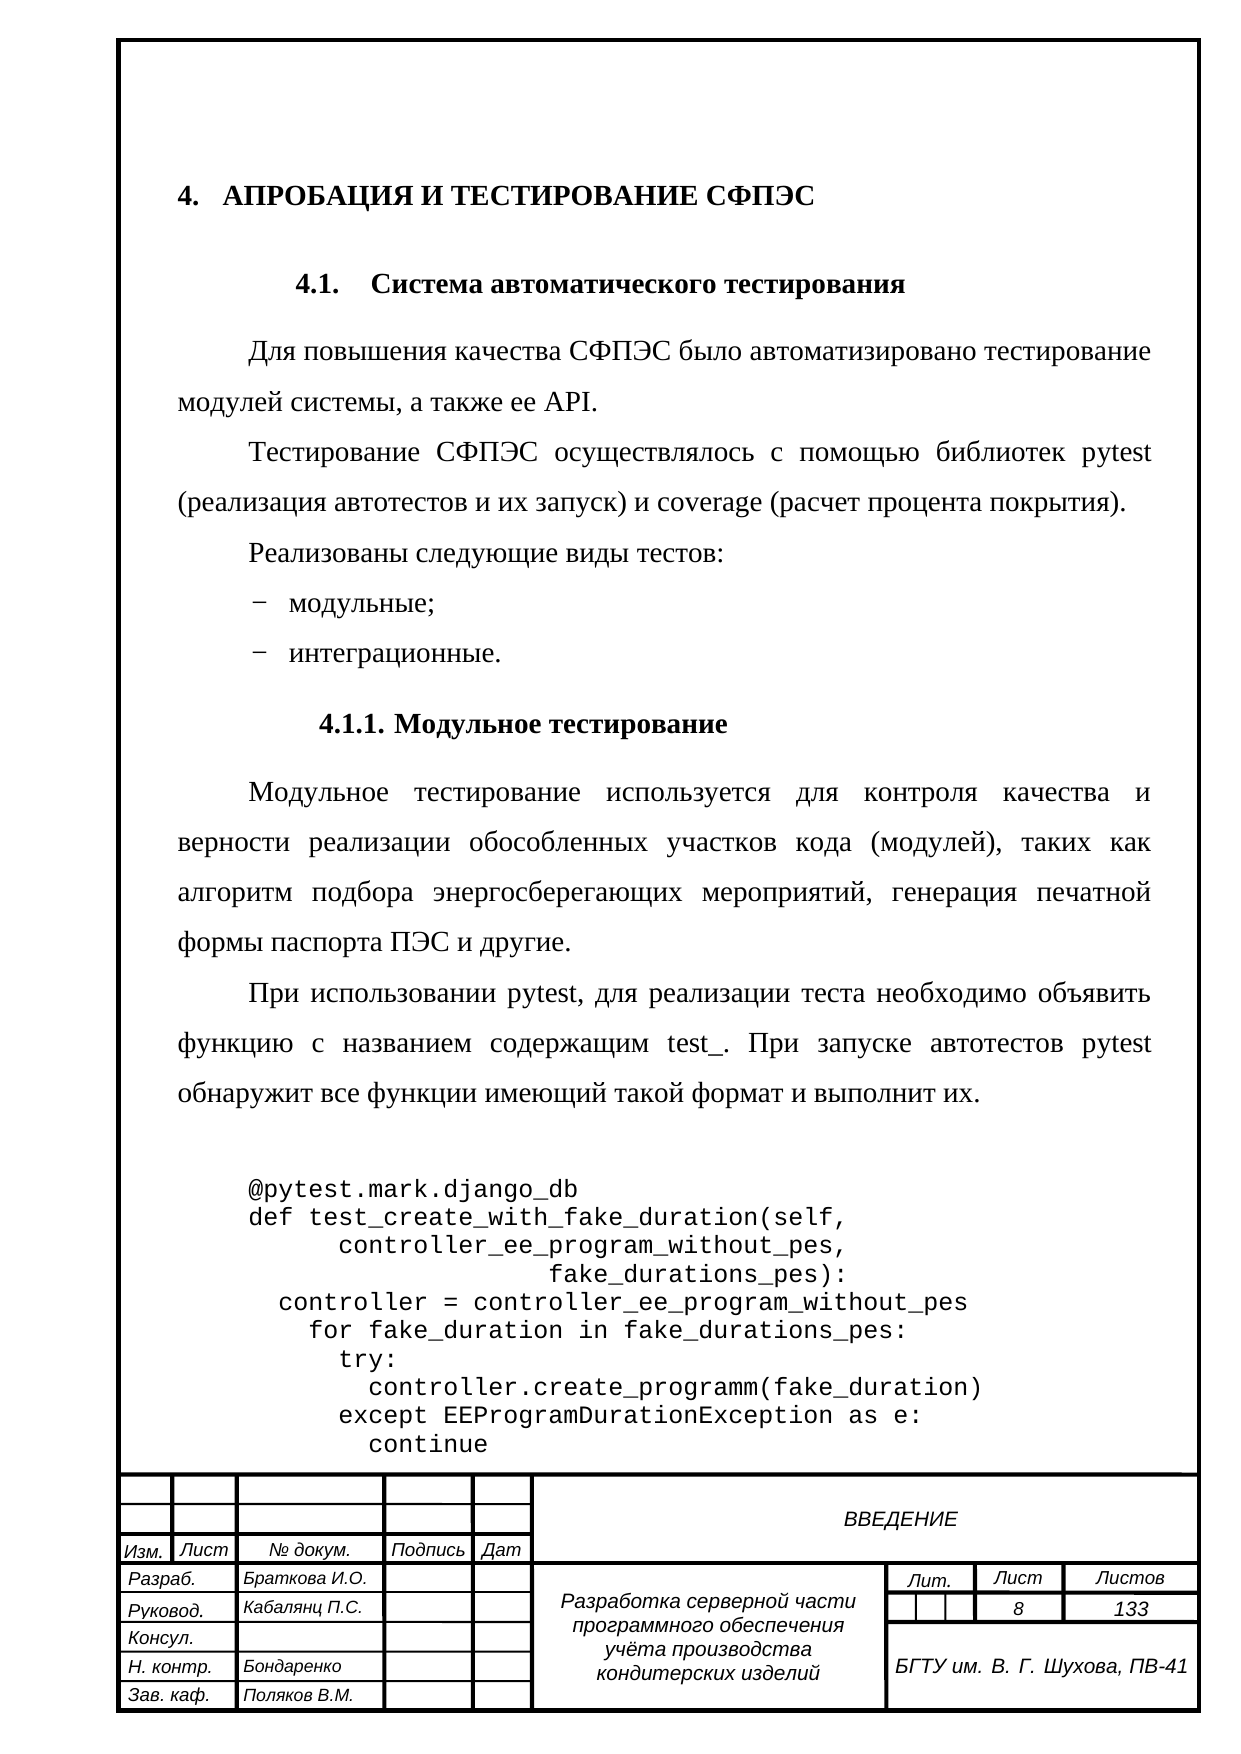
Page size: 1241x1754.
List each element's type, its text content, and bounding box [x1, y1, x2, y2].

text Тестирование СФПЭС осуществлялось с помощью библиотек pytest (реализация автотестов и их запуск) и coverage (расчет процента покрытия). [177, 434, 1152, 518]
subtitle Система автоматического тестирования [295, 266, 1152, 300]
text При использовании pytest, для реализации теста необходимо объявить функцию с названием содержащим test_. При запуске автотестов pytest обнаружит все функции имеющий такой формат и выполнит их. [177, 975, 1152, 1109]
text controller.create_programm(fake_duration) [177, 1374, 1152, 1403]
text Модульное тестирование используется для контроля качества и верности реализации обособленных участков кода (модулей), таких как алгоритм подбора энергосберегающих мероприятий, генерация печатной формы паспорта ПЭС и другие. [177, 774, 1152, 958]
list модульные; [251, 585, 1152, 619]
text controller_ee_program_without_pes, [177, 1233, 1152, 1261]
text continue [177, 1431, 1152, 1459]
text fake_durations_pes): [177, 1261, 1152, 1289]
text try: [177, 1346, 1152, 1374]
text @pytest.mark.django_db [177, 1176, 1152, 1204]
subtitle АПРОБАЦИЯ И ТЕСТИРОВАНИЕ СФПЭС [177, 178, 1152, 212]
subtitle Модульное тестирование [319, 707, 1152, 740]
text except EEProgramDurationException as e: [177, 1403, 1152, 1431]
list интеграционные. [251, 635, 1152, 669]
text Реализованы следующие виды тестов: [177, 535, 1152, 568]
text Для повышения качества СФПЭС было автоматизировано тестирование модулей системы, а также ее API. [177, 333, 1152, 417]
text controller = controller_ee_program_without_pes [177, 1289, 1152, 1318]
text for fake_duration in fake_durations_pes: [177, 1318, 1152, 1346]
text def test_create_with_fake_duration(self, [177, 1204, 1152, 1233]
